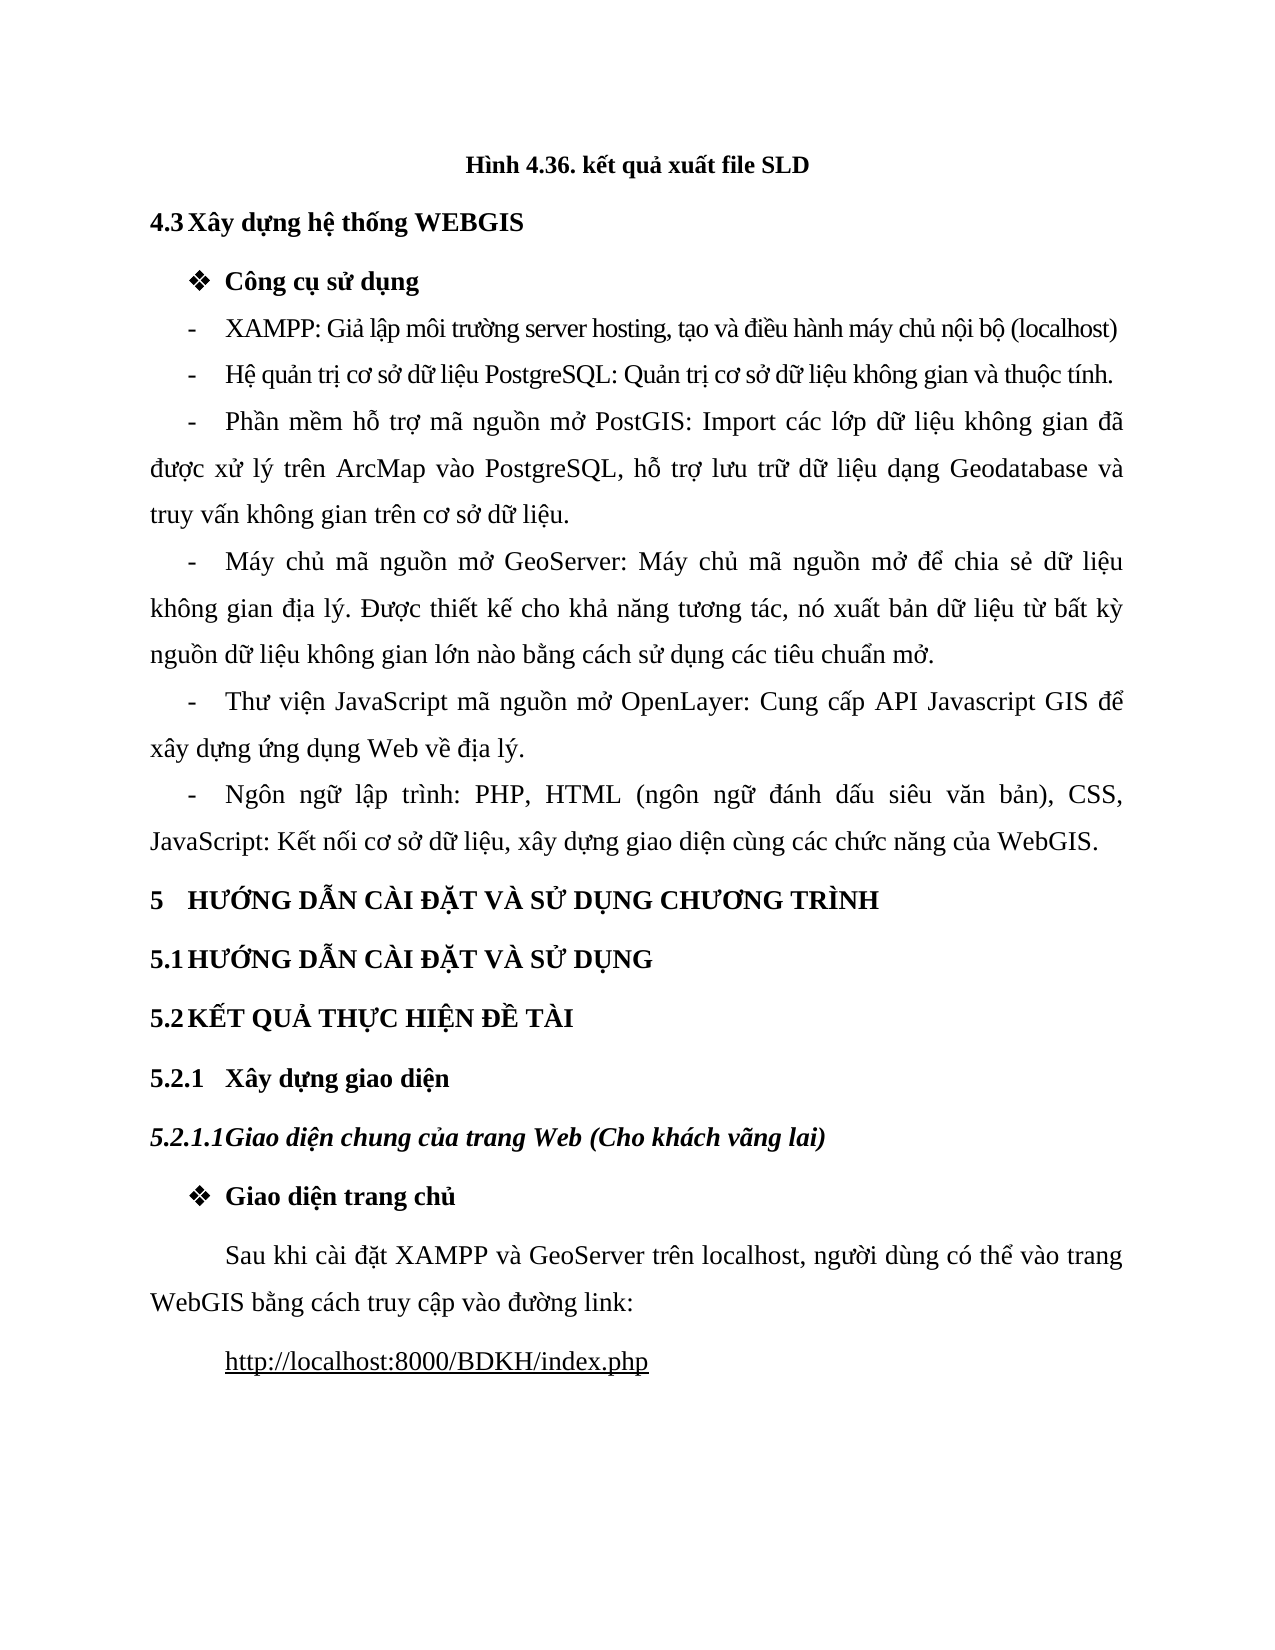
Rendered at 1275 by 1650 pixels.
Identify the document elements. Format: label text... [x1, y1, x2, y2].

list Công cụ sử dụng [187, 265, 1125, 296]
subtitle HƯỚNG DẪN CÀI ĐẶT VÀ SỬ DỤNG CHƯƠNG TRÌNH [150, 884, 1125, 915]
subtitle Xây dựng giao diện [150, 1062, 1125, 1093]
text Hình .. kết quả xuất file SLD [150, 150, 1125, 179]
subtitle KẾT QUẢ THỰC HIỆN ĐỀ TÀI [150, 1002, 1125, 1034]
text Sau khi cài đặt XAMPP và GeoServer trên localhost, người dùng có thể vào trang WebGIS bằng cách truy cập vào đường link: [150, 1239, 1125, 1317]
subtitle Giao diện chung của trang Web (Cho khách vãng lai) [150, 1121, 1125, 1152]
list Ngôn ngữ lập trình: PHP, HTML (ngôn ngữ đánh dấu siêu văn bản), CSS, JavaScript: Kết nối cơ sở dữ liệu, xây dựng giao diện cùng các chức năng của WebGIS. [150, 778, 1125, 856]
list http://localhost:8000/BDKH/index.php [225, 1345, 1125, 1376]
subtitle Xây dựng hệ thống WEBGIS [150, 206, 1125, 237]
list Giao diện trang chủ [150, 1180, 1125, 1211]
list XAMPP: Giả lập môi trường server hosting, tạo và điều hành máy chủ nội bộ (localhost) [150, 312, 1125, 343]
list Máy chủ mã nguồn mở GeoServer: Máy chủ mã nguồn mở để chia sẻ dữ liệu không gian địa lý. Được thiết kế cho khả năng tương tác, nó xuất bản dữ liệu từ bất kỳ nguồn dữ liệu không gian lớn nào bằng cách sử dụng các tiêu chuẩn mở. [150, 545, 1125, 669]
list Phần mềm hỗ trợ mã nguồn mở PostGIS: Import các lớp dữ liệu không gian đã được xử lý trên ArcMap vào PostgreSQL, hỗ trợ lưu trữ dữ liệu dạng Geodatabase và truy vấn không gian trên cơ sở dữ liệu. [150, 405, 1125, 529]
subtitle HƯỚNG DẪN CÀI ĐẶT VÀ SỬ DỤNG [150, 943, 1125, 974]
list Hệ quản trị cơ sở dữ liệu PostgreSQL: Quản trị cơ sở dữ liệu không gian và thuộc tính. [150, 358, 1125, 389]
list Thư viện JavaScript mã nguồn mở OpenLayer: Cung cấp API Javascript GIS để xây dựng ứng dụng Web về địa lý. [150, 685, 1125, 763]
